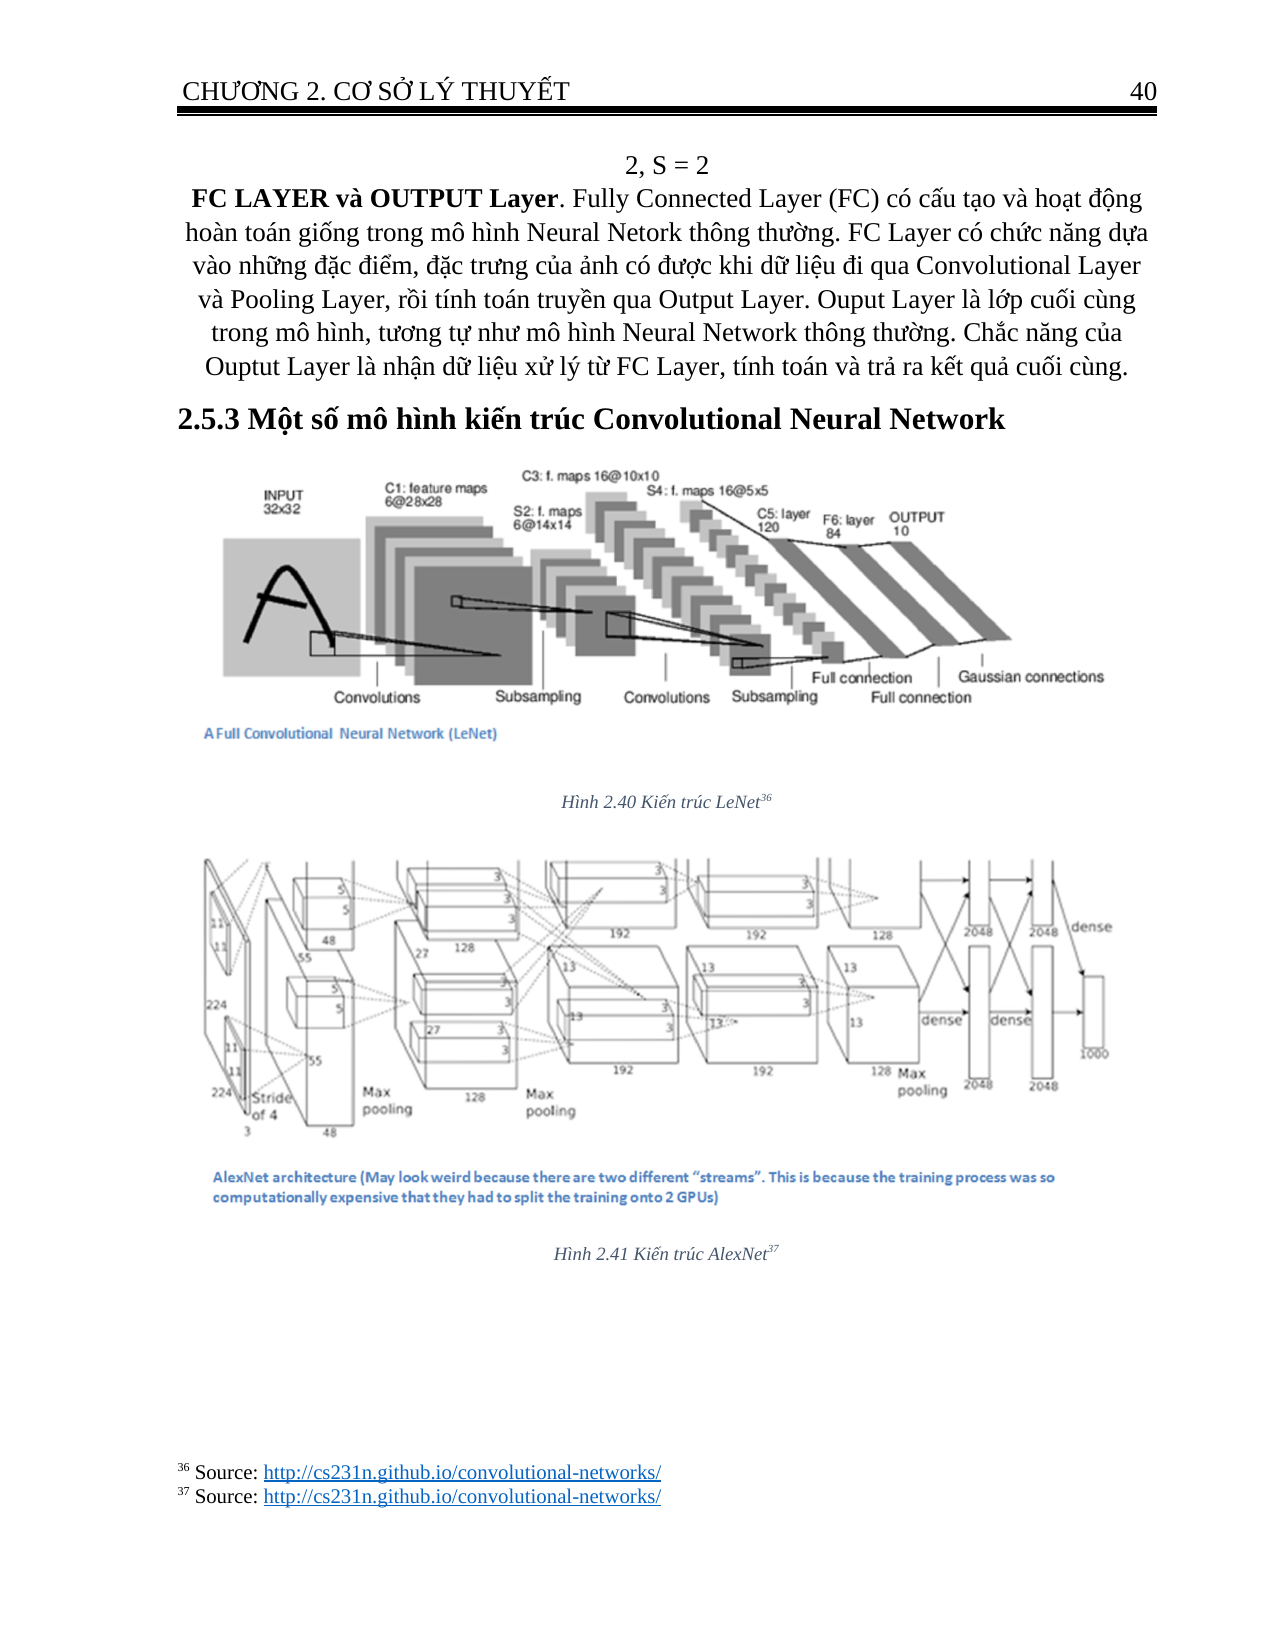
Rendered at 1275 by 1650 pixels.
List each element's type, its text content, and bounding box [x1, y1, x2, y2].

picture [181, 833, 1153, 1224]
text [177, 149, 1157, 381]
picture [177, 438, 1157, 773]
subtitle 2.5.3 Một số mô hình kiến trúc Convolutional Neural Network [177, 400, 1157, 436]
